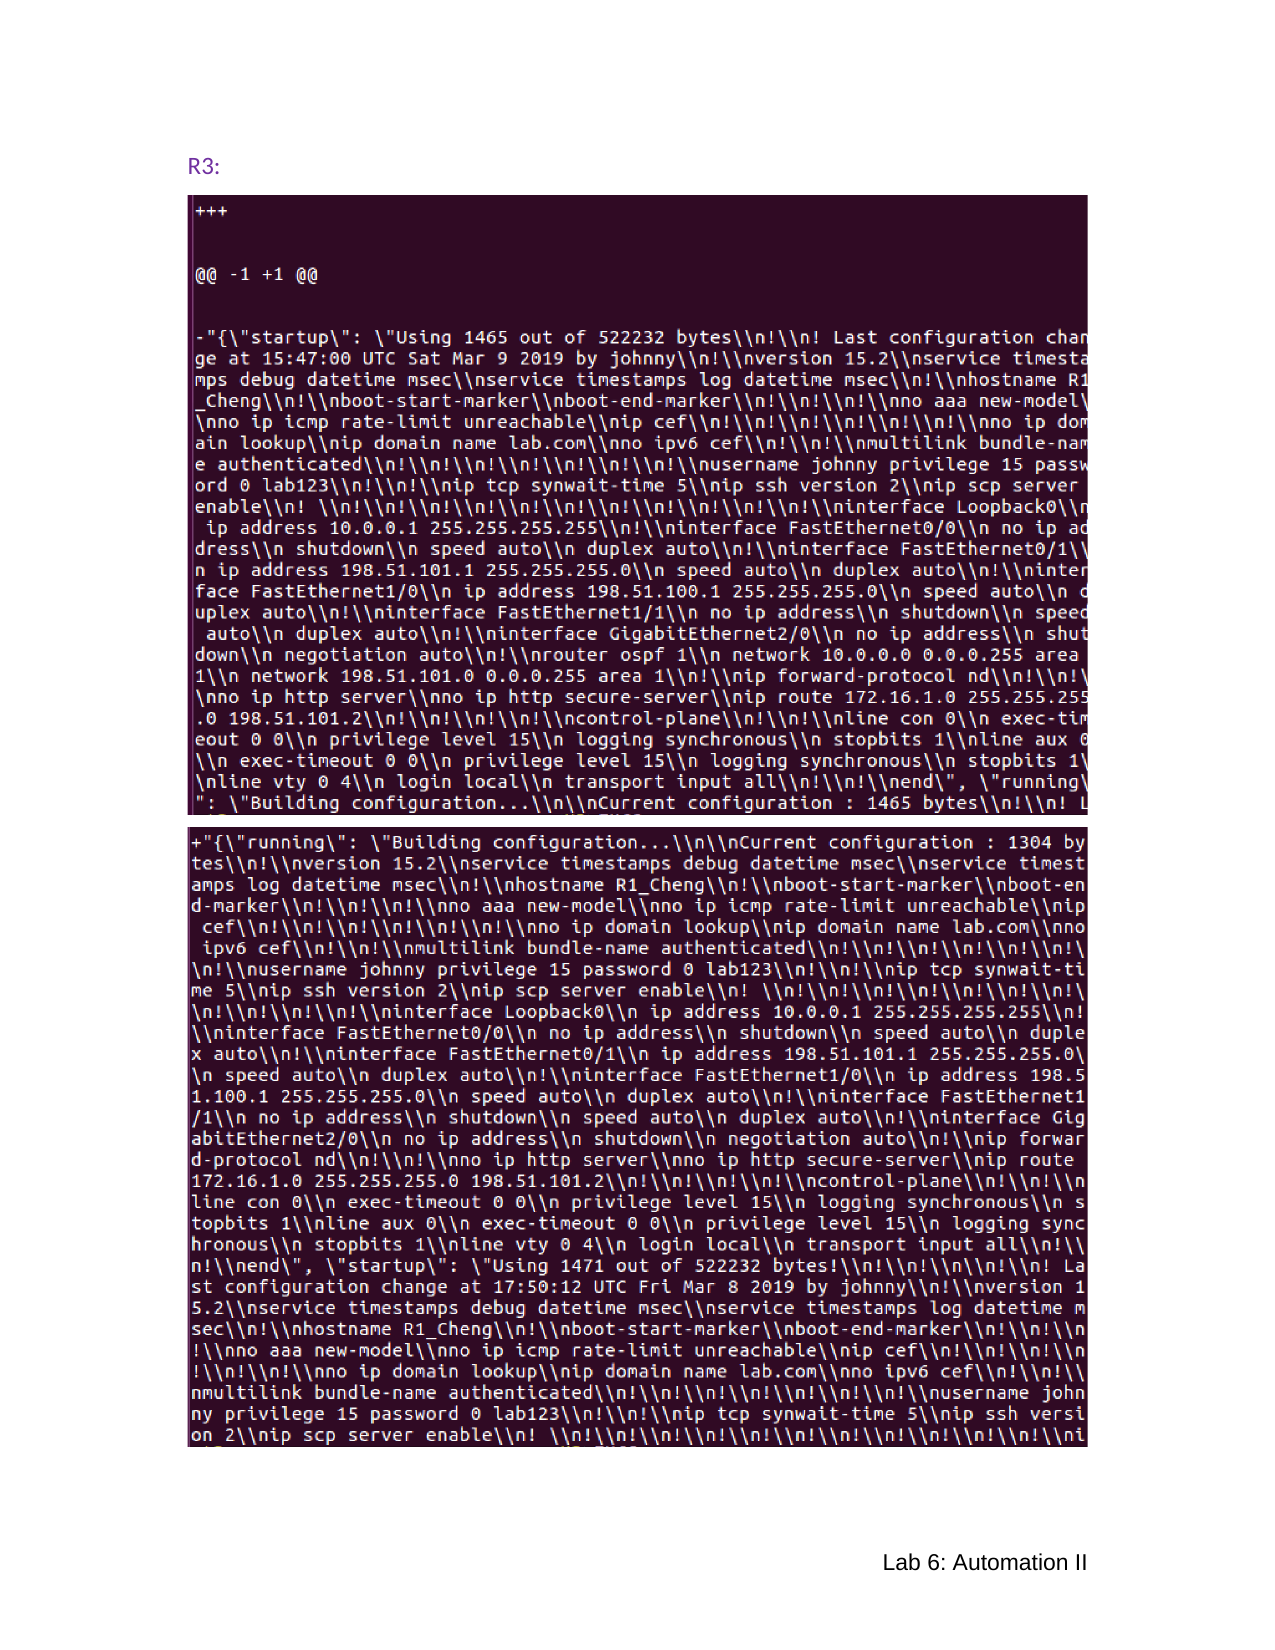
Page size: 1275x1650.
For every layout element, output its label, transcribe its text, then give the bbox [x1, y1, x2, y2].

picture [187, 195, 1088, 815]
picture [187, 827, 1088, 1447]
text R3: [187, 150, 1087, 181]
